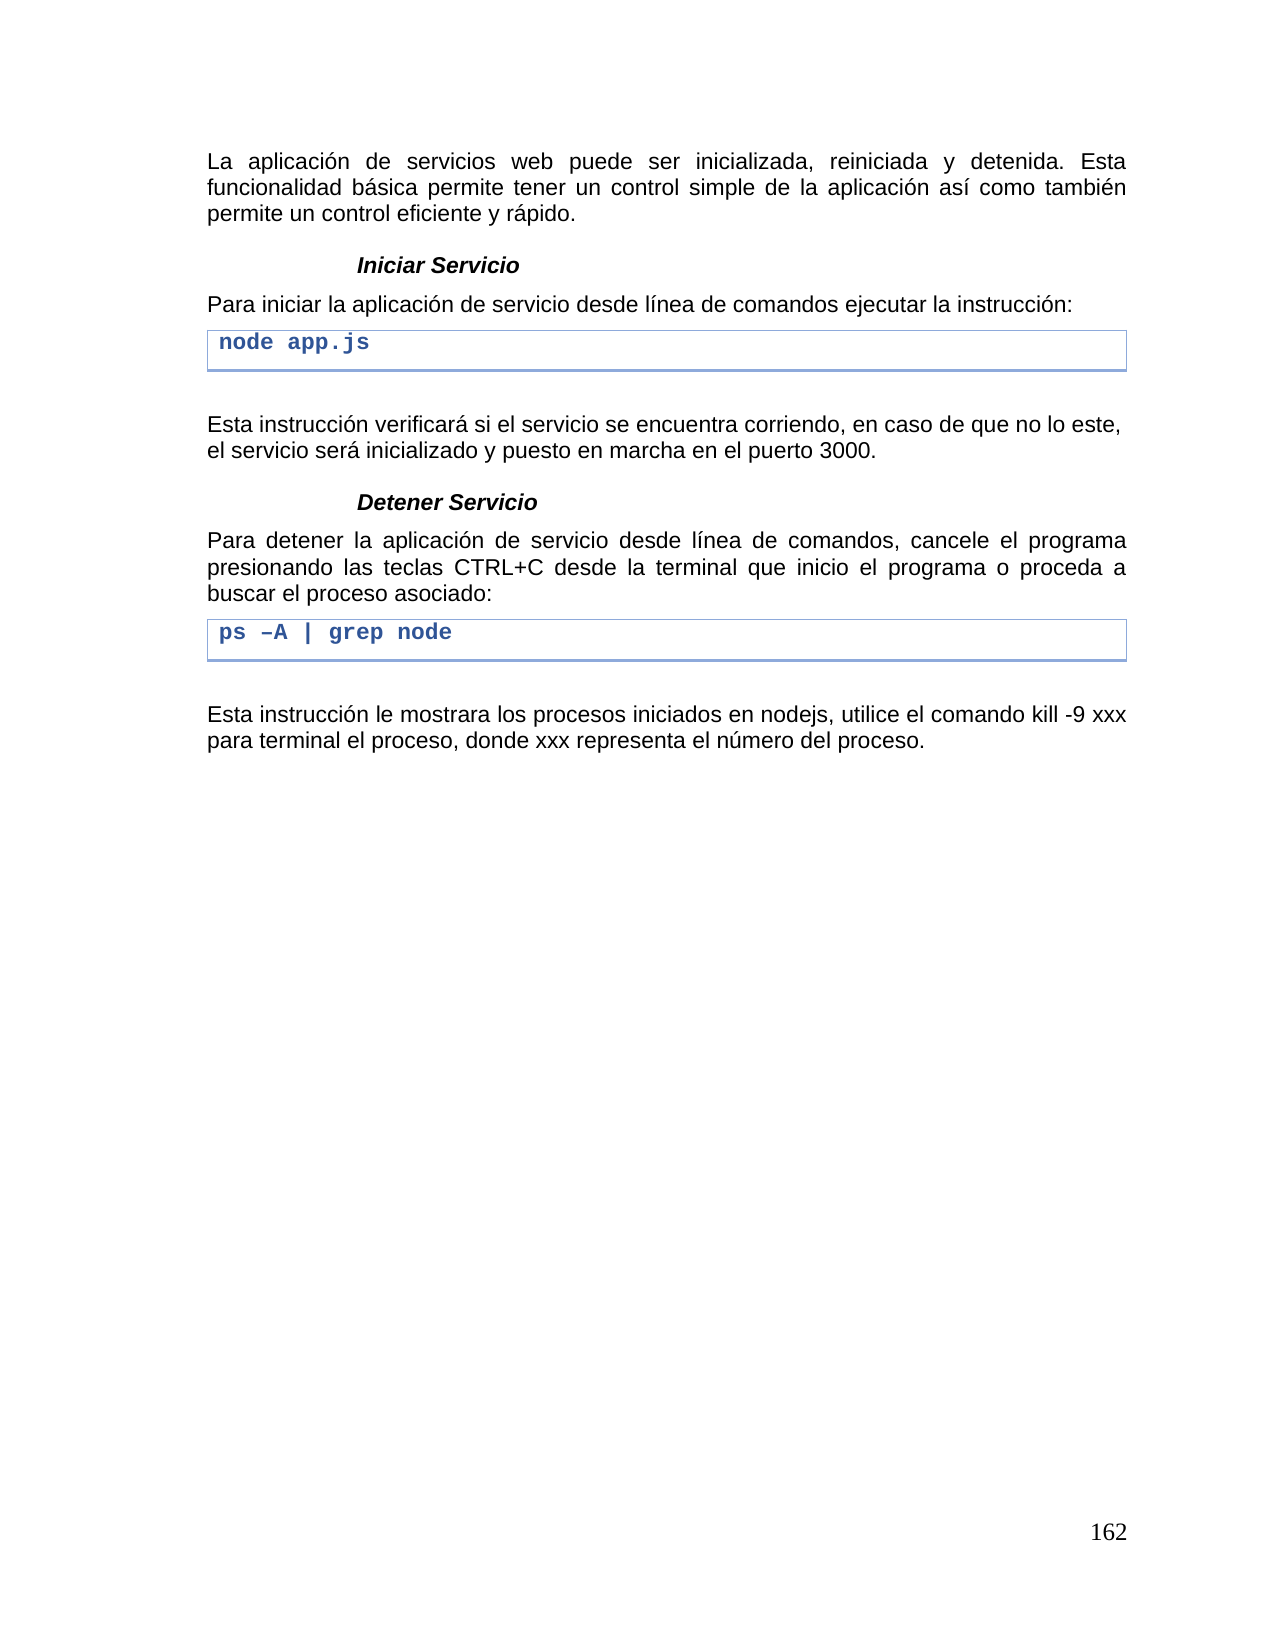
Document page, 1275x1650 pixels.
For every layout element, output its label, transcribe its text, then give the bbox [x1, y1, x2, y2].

text Esta instrucción le mostrara los procesos iniciados en nodejs, utilice el comando kill -9 xxx para terminal el proceso, donde xxx representa el número del proceso. [207, 701, 1127, 753]
text Para detener la aplicación de servicio desde línea de comandos, cancele el programa presionando las teclas CTRL+C desde la terminal que inicio el programa o proceda a buscar el proceso asociado: [207, 527, 1127, 607]
subtitle Detener Servicio [357, 489, 1127, 515]
table_header node app.js [208, 331, 1126, 369]
table_header ps –A | grep node [208, 620, 1126, 658]
text La aplicación de servicios web puede ser inicializada, reiniciada y detenida. Esta funcionalidad básica permite tener un control simple de la aplicación así como también permite un control eficiente y rápido. [207, 148, 1127, 227]
text Esta instrucción verificará si el servicio se encuentra corriendo, en caso de que no lo este, el servicio será inicializado y puesto en marcha en el puerto 3000. [207, 411, 1127, 464]
subtitle Iniciar Servicio [357, 252, 1127, 278]
text Para iniciar la aplicación de servicio desde línea de comandos ejecutar la instrucción: [207, 291, 1127, 317]
